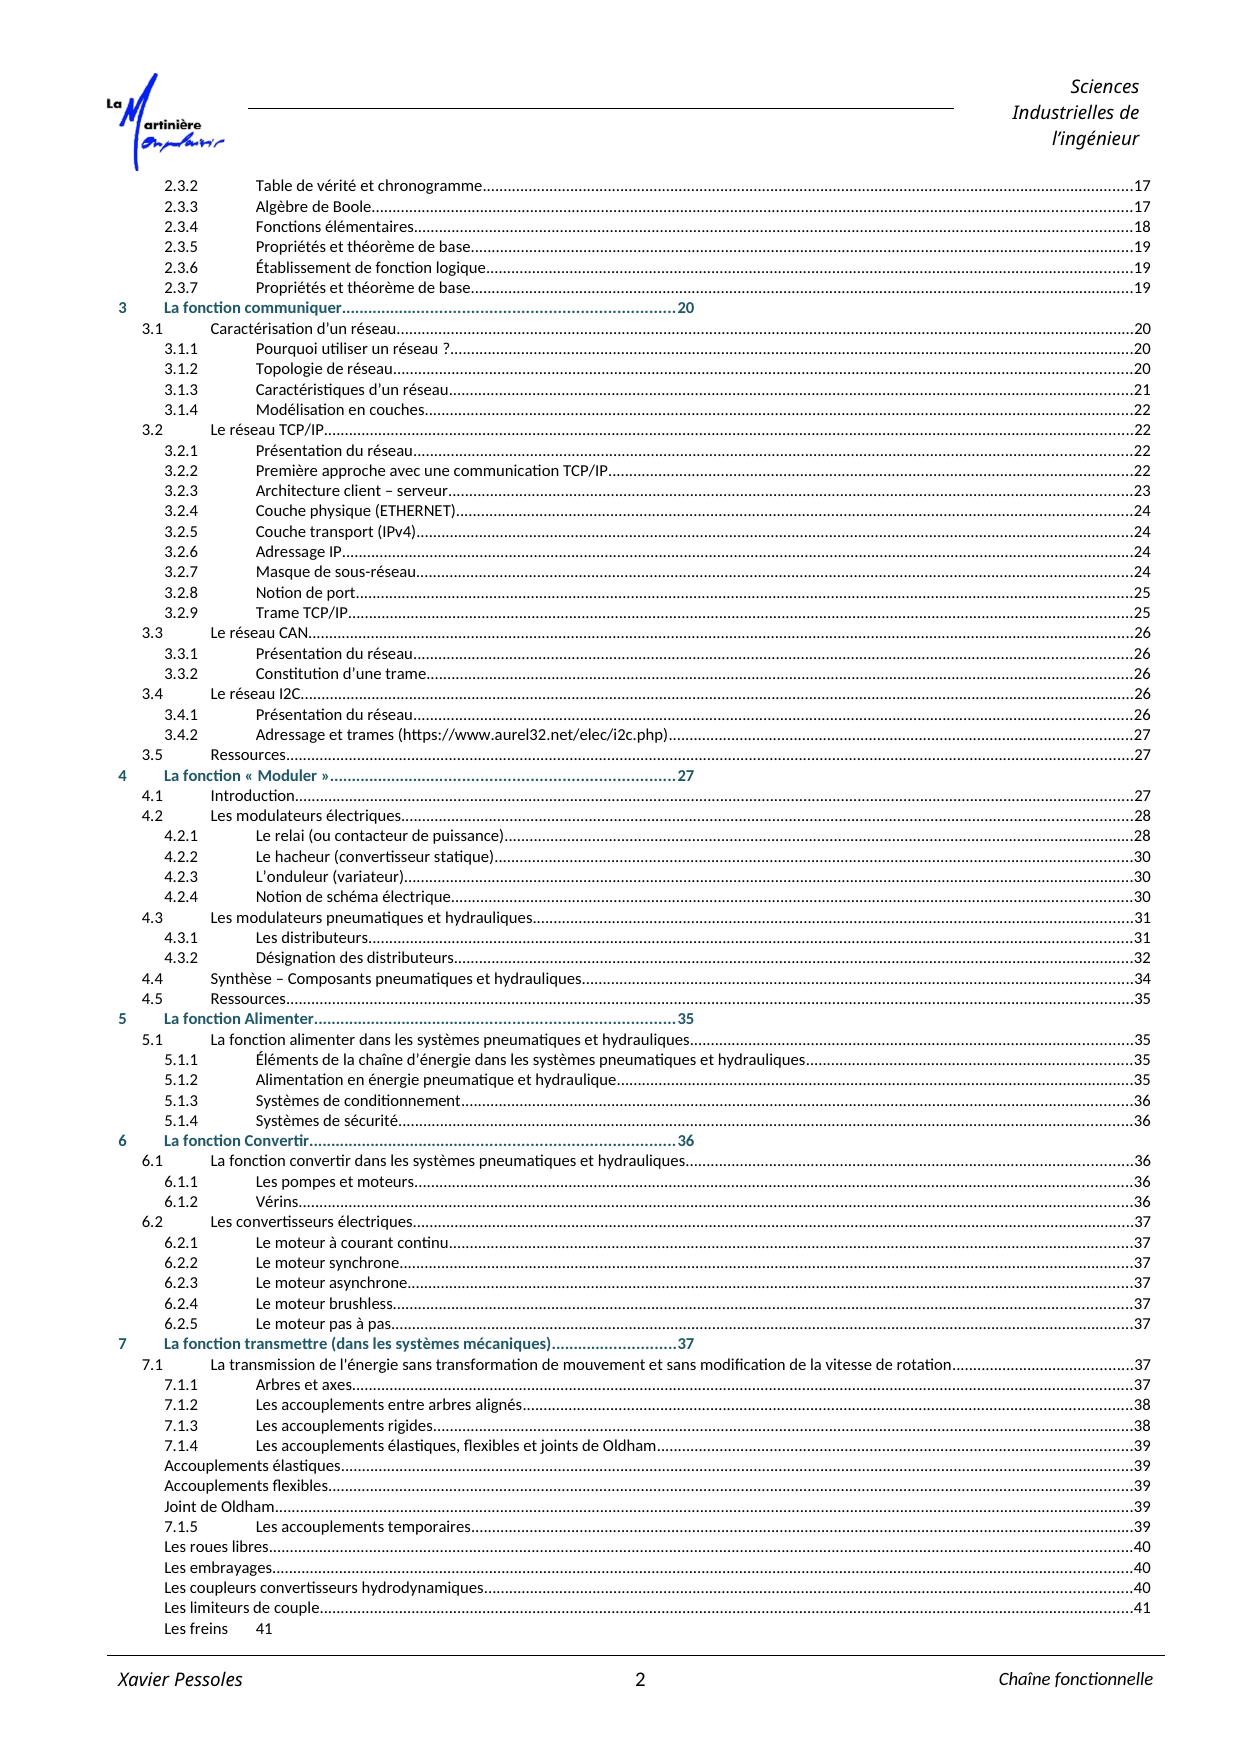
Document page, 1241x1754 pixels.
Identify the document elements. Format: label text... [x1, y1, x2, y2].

text 6.2.2 Le moteur synchrone 37 [164, 1252, 1152, 1273]
text 3.2.8 Notion de port 25 [164, 582, 1152, 602]
text 4.2 Les modulateurs électriques 28 [141, 805, 1152, 826]
text 4.5 Ressources 35 [141, 988, 1152, 1008]
text 3.3.2 Constitution d’une trame 26 [164, 663, 1152, 683]
text 7.1.3 Les accouplements rigides 38 [164, 1415, 1152, 1435]
text 4.4 Synthèse – Composants pneumatiques et hydrauliques 34 [141, 968, 1152, 988]
text 3.2.2 Première approche avec une communication TCP/IP 22 [164, 460, 1152, 480]
text 3.4.2 Adressage et trames (https://www.aurel32.net/elec/i2c.php) 27 [164, 724, 1152, 744]
text 6.2 Les convertisseurs électriques 37 [141, 1212, 1152, 1232]
text 3.2 Le réseau TCP/IP 22 [141, 419, 1152, 440]
text 5.1 La fonction alimenter dans les systèmes pneumatiques et hydrauliques 35 [141, 1029, 1152, 1049]
text 7.1 La transmission de l'énergie sans transformation de mouvement et sans modification de la vitesse de rotation 37 [141, 1354, 1152, 1374]
text 3.1.3 Caractéristiques d’un réseau 21 [164, 379, 1152, 399]
text Joint de Oldham 39 [164, 1496, 1152, 1516]
text 3.4.1 Présentation du réseau 26 [164, 704, 1152, 724]
text 5.1.2 Alimentation en énergie pneumatique et hydraulique 35 [164, 1069, 1152, 1090]
text 2.3.3 Algèbre de Boole 17 [164, 196, 1152, 216]
text Les freins 41 [164, 1618, 1152, 1638]
text 3.5 Ressources 27 [141, 744, 1152, 765]
text 6.2.4 Le moteur brushless 37 [164, 1293, 1152, 1313]
text 4 La fonction « Moduler » 27 [118, 765, 1152, 785]
text 4.3.1 Les distributeurs 31 [164, 927, 1152, 948]
text 3.1.1 Pourquoi utiliser un réseau ? 20 [164, 338, 1152, 358]
text 6.2.1 Le moteur à courant continu 37 [164, 1232, 1152, 1252]
text 3.1 Caractérisation d’un réseau 20 [141, 318, 1152, 338]
text 3.2.3 Architecture client – serveur 23 [164, 480, 1152, 501]
text 4.3.2 Désignation des distributeurs 32 [164, 948, 1152, 968]
text 2.3.2 Table de vérité et chronogramme 17 [164, 176, 1152, 196]
text 4.1 Introduction 27 [141, 785, 1152, 805]
text 7.1.1 Arbres et axes 37 [164, 1374, 1152, 1394]
text 2.3.5 Propriétés et théorème de base 19 [164, 237, 1152, 257]
text Les embrayages 40 [164, 1557, 1152, 1577]
text Les roues libres 40 [164, 1537, 1152, 1557]
text 3.2.7 Masque de sous-réseau 24 [164, 562, 1152, 582]
text 4.2.4 Notion de schéma électrique 30 [164, 887, 1152, 907]
text Accouplements élastiques 39 [164, 1455, 1152, 1476]
text 6.1 La fonction convertir dans les systèmes pneumatiques et hydrauliques 36 [141, 1151, 1152, 1171]
text 7.1.4 Les accouplements élastiques, flexibles et joints de Oldham 39 [164, 1435, 1152, 1455]
text 3.3.1 Présentation du réseau 26 [164, 643, 1152, 663]
text Les limiteurs de couple 41 [164, 1598, 1152, 1618]
text 4.2.1 Le relai (ou contacteur de puissance) 28 [164, 826, 1152, 846]
picture [106, 73, 225, 171]
text 5.1.3 Systèmes de conditionnement 36 [164, 1090, 1152, 1110]
text 7.1.2 Les accouplements entre arbres alignés 38 [164, 1394, 1152, 1415]
text 5.1.4 Systèmes de sécurité 36 [164, 1110, 1152, 1130]
text 5 La fonction Alimenter 35 [118, 1008, 1152, 1029]
text 4.2.3 L’onduleur (variateur) 30 [164, 866, 1152, 887]
text 5.1.1 Éléments de la chaîne d’énergie dans les systèmes pneumatiques et hydrauliques 35 [164, 1049, 1152, 1069]
text Les coupleurs convertisseurs hydrodynamiques 40 [164, 1577, 1152, 1598]
text 2.3.7 Propriétés et théorème de base 19 [164, 277, 1152, 298]
text 3.1.4 Modélisation en couches 22 [164, 399, 1152, 419]
text 4.3 Les modulateurs pneumatiques et hydrauliques 31 [141, 907, 1152, 927]
text 3.3 Le réseau CAN 26 [141, 623, 1152, 643]
text 6.2.3 Le moteur asynchrone 37 [164, 1273, 1152, 1293]
text 3.2.1 Présentation du réseau 22 [164, 440, 1152, 460]
text 3.2.6 Adressage IP 24 [164, 541, 1152, 562]
text 7.1.5 Les accouplements temporaires 39 [164, 1516, 1152, 1537]
text 2.3.6 Établissement de fonction logique 19 [164, 257, 1152, 277]
text 3.1.2 Topologie de réseau 20 [164, 358, 1152, 379]
text 6.2.5 Le moteur pas à pas 37 [164, 1313, 1152, 1333]
text 3.2.9 Trame TCP/IP 25 [164, 602, 1152, 623]
text 6 La fonction Convertir 36 [118, 1130, 1152, 1151]
text 6.1.1 Les pompes et moteurs 36 [164, 1171, 1152, 1191]
text 4.2.2 Le hacheur (convertisseur statique) 30 [164, 846, 1152, 866]
text 3.2.5 Couche transport (IPv4) 24 [164, 521, 1152, 541]
text 3.2.4 Couche physique (ETHERNET) 24 [164, 501, 1152, 521]
text 6.1.2 Vérins 36 [164, 1191, 1152, 1212]
text 3 La fonction communiquer 20 [118, 298, 1152, 318]
text 3.4 Le réseau I2C 26 [141, 683, 1152, 704]
text 2.3.4 Fonctions élémentaires 18 [164, 216, 1152, 237]
text 7 La fonction transmettre (dans les systèmes mécaniques) 37 [118, 1333, 1152, 1354]
text Accouplements flexibles 39 [164, 1476, 1152, 1496]
